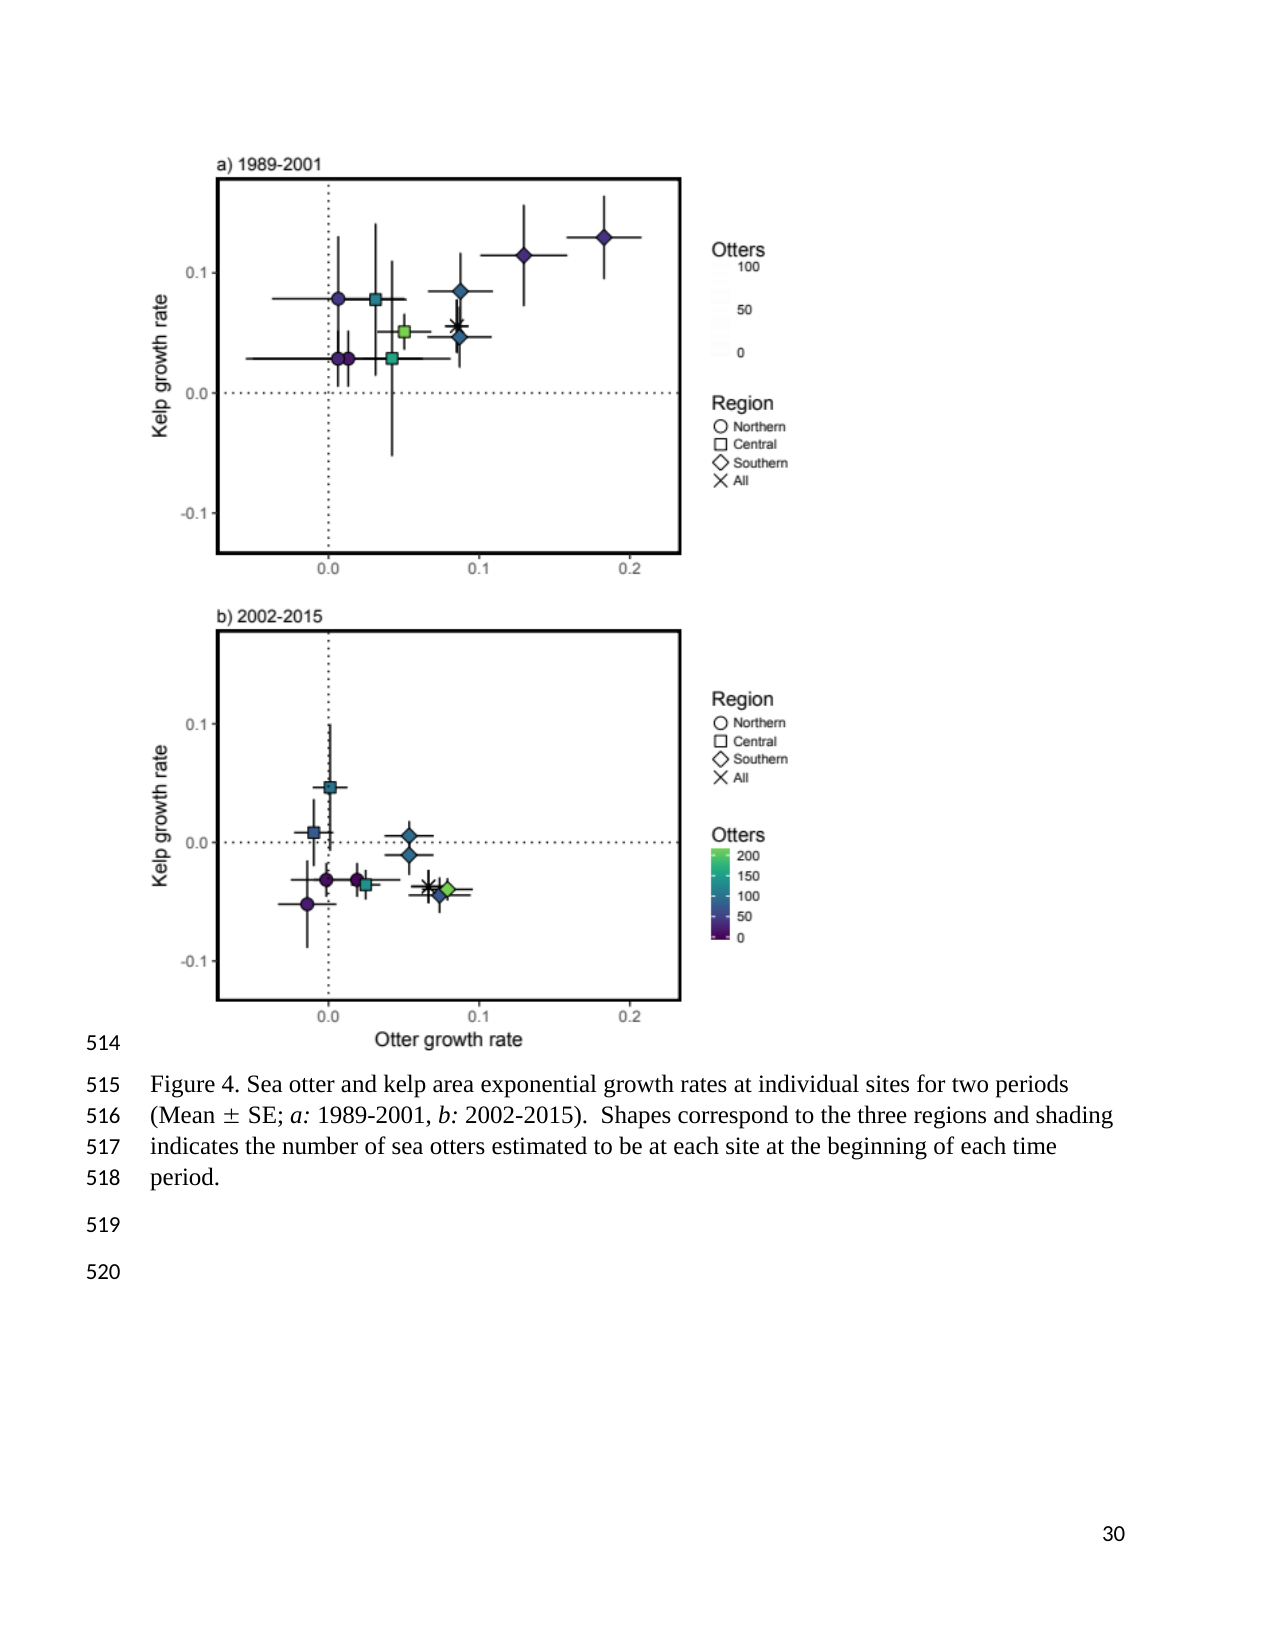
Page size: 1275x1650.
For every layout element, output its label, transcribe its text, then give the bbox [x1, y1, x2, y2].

text Figure 4. Sea otter and kelp area exponential growth rates at individual sites for two periods (Mean SE; a: 1989-2001, b: 2002-2015). Shapes correspond to the three regions and shading indicates the number of sea otters estimated to be at each site at the beginning of each time period. [150, 1069, 1125, 1191]
